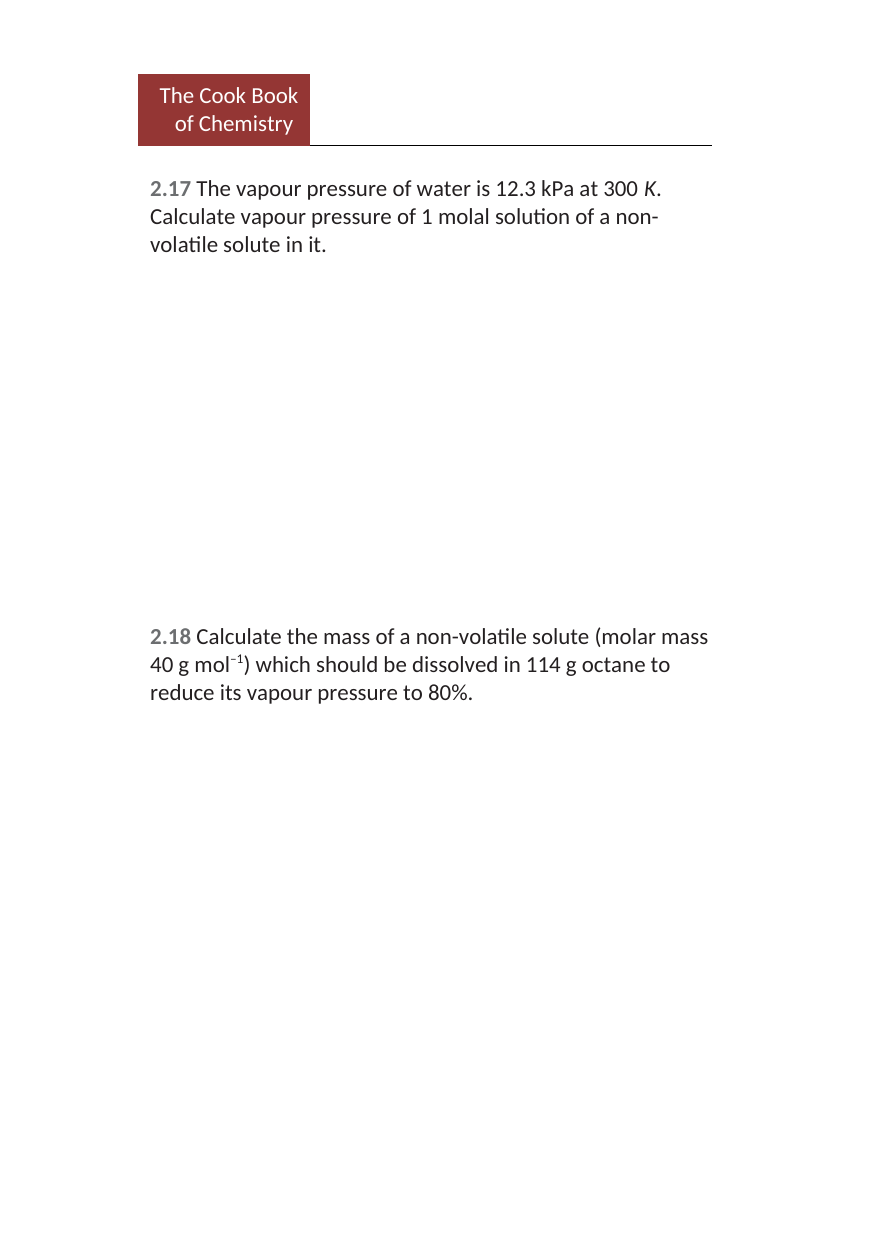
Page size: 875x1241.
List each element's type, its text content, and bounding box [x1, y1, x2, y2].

text 2.17 The vapour pressure of water is 12.3 kPa at 300 K. Calculate vapour pressure of 1 molal solution of a non-volatile solute in it. [150, 174, 724, 258]
text 2.18 Calculate the mass of a non-volatile solute (molar mass 40 g mol–1) which should be dissolved in 114 g octane to reduce its vapour pressure to 80%. [150, 622, 724, 706]
